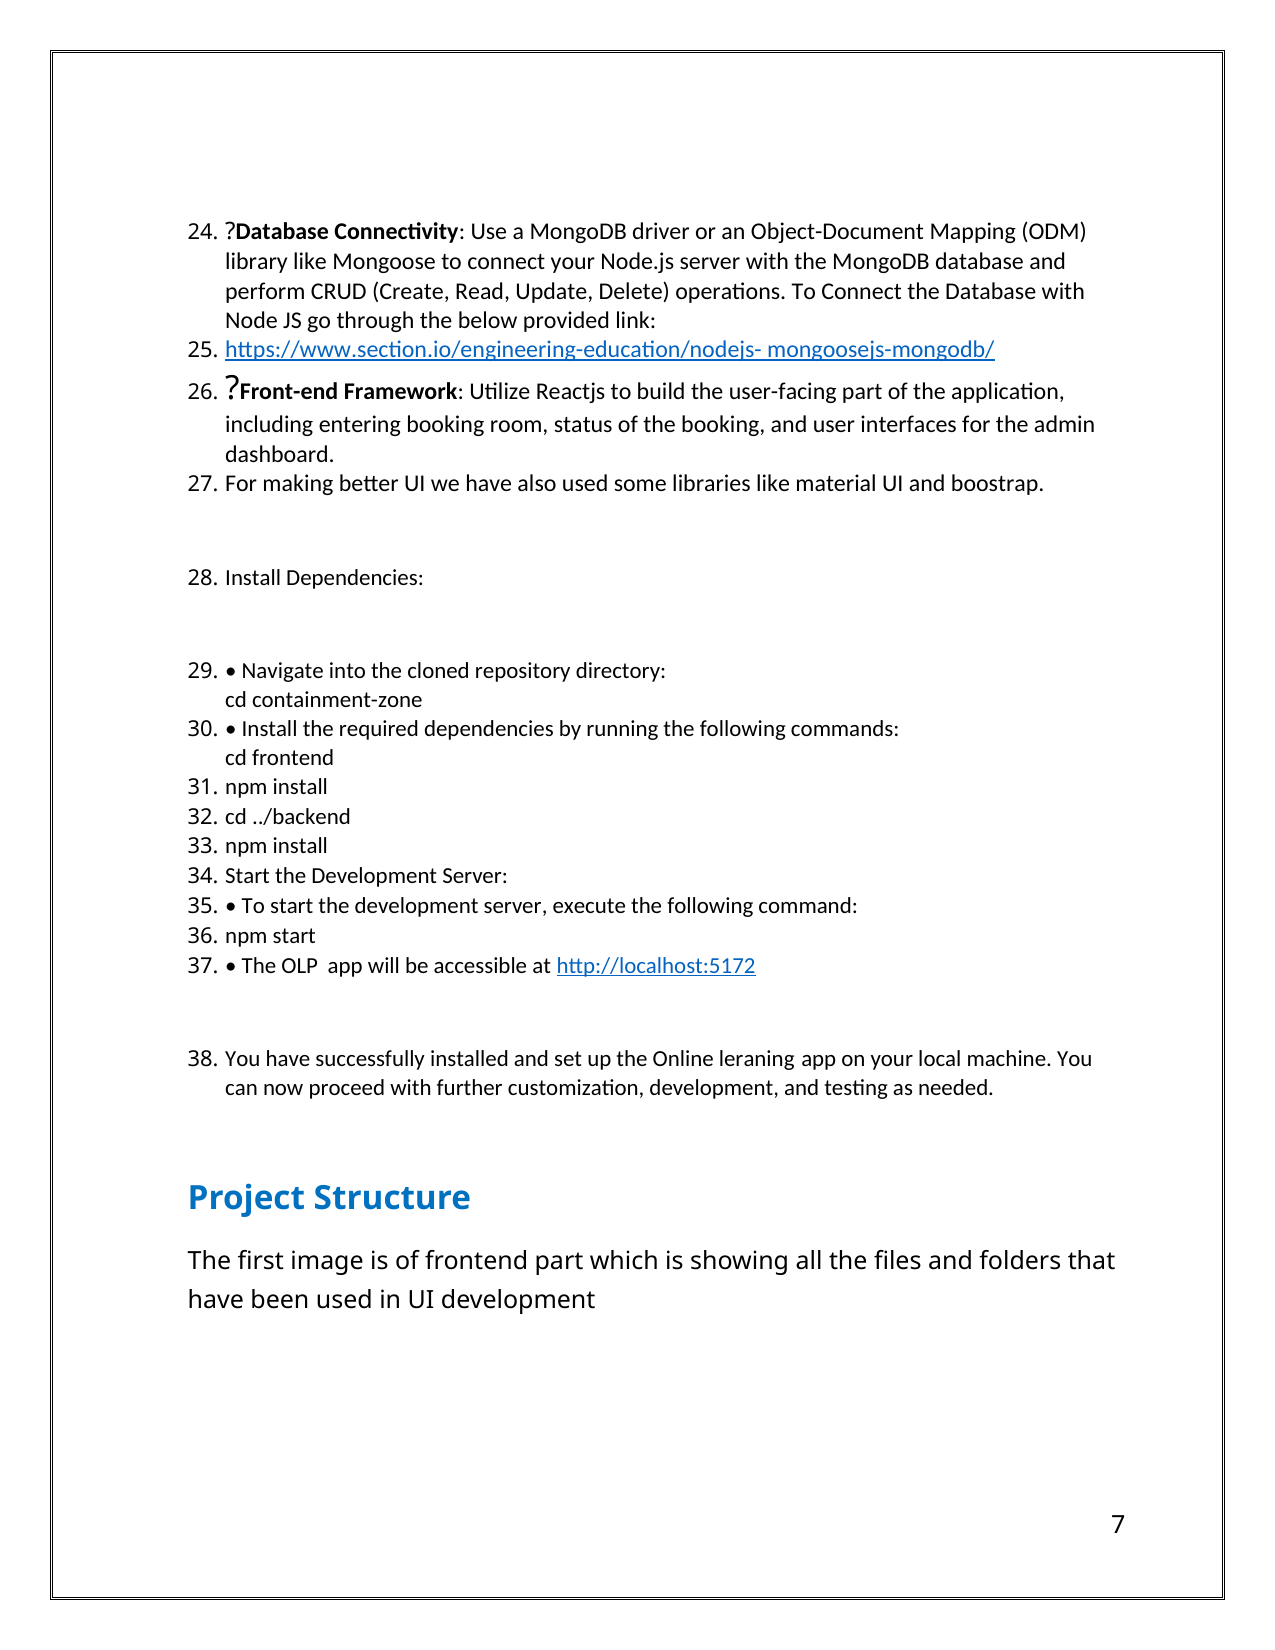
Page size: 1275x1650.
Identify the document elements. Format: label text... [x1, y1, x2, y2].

text Project Structure [187, 1174, 1125, 1219]
list Install Dependencies: [187, 562, 1127, 591]
list https://www.section.io/engineering-education/nodejs- mongoosejs-mongodb/ [187, 334, 1127, 364]
list For making better UI we have also used some libraries like material UI and boostrap. [187, 468, 1127, 498]
list npm install [187, 831, 1127, 860]
list cd ../backend [187, 801, 1127, 831]
list • The OLP app will be accessible at http://localhost:5172 [187, 950, 1127, 979]
list • Install the required dependencies by running the following commands: [187, 713, 1127, 743]
list • Navigate into the cloned repository directory: [187, 655, 1127, 685]
list npm install [187, 771, 1127, 801]
list ?Front-end Framework: Utilize Reactjs to build the user-facing part of the application, including entering booking room, status of the booking, and user interfaces for the admin dashboard. [187, 364, 1127, 468]
list • To start the development server, execute the following command: [187, 890, 1127, 920]
list cd containment-zone [225, 685, 1127, 713]
list npm start [187, 920, 1127, 950]
list Start the Development Server: [187, 860, 1127, 890]
text The first image is of frontend part which is showing all the files and folders that have been used in UI development [187, 1242, 1125, 1316]
list ?Database Connectivity: Use a MongoDB driver or an Object-Document Mapping (ODM) library like Mongoose to connect your Node.js server with the MongoDB database and perform CRUD (Create, Read, Update, Delete) operations. To Connect the Database with Node JS go through the below provided link: [187, 214, 1127, 334]
list cd frontend [225, 743, 1127, 771]
list You have successfully installed and set up the Online leraning app on your local machine. You can now proceed with further customization, development, and testing as needed. [187, 1043, 1127, 1101]
